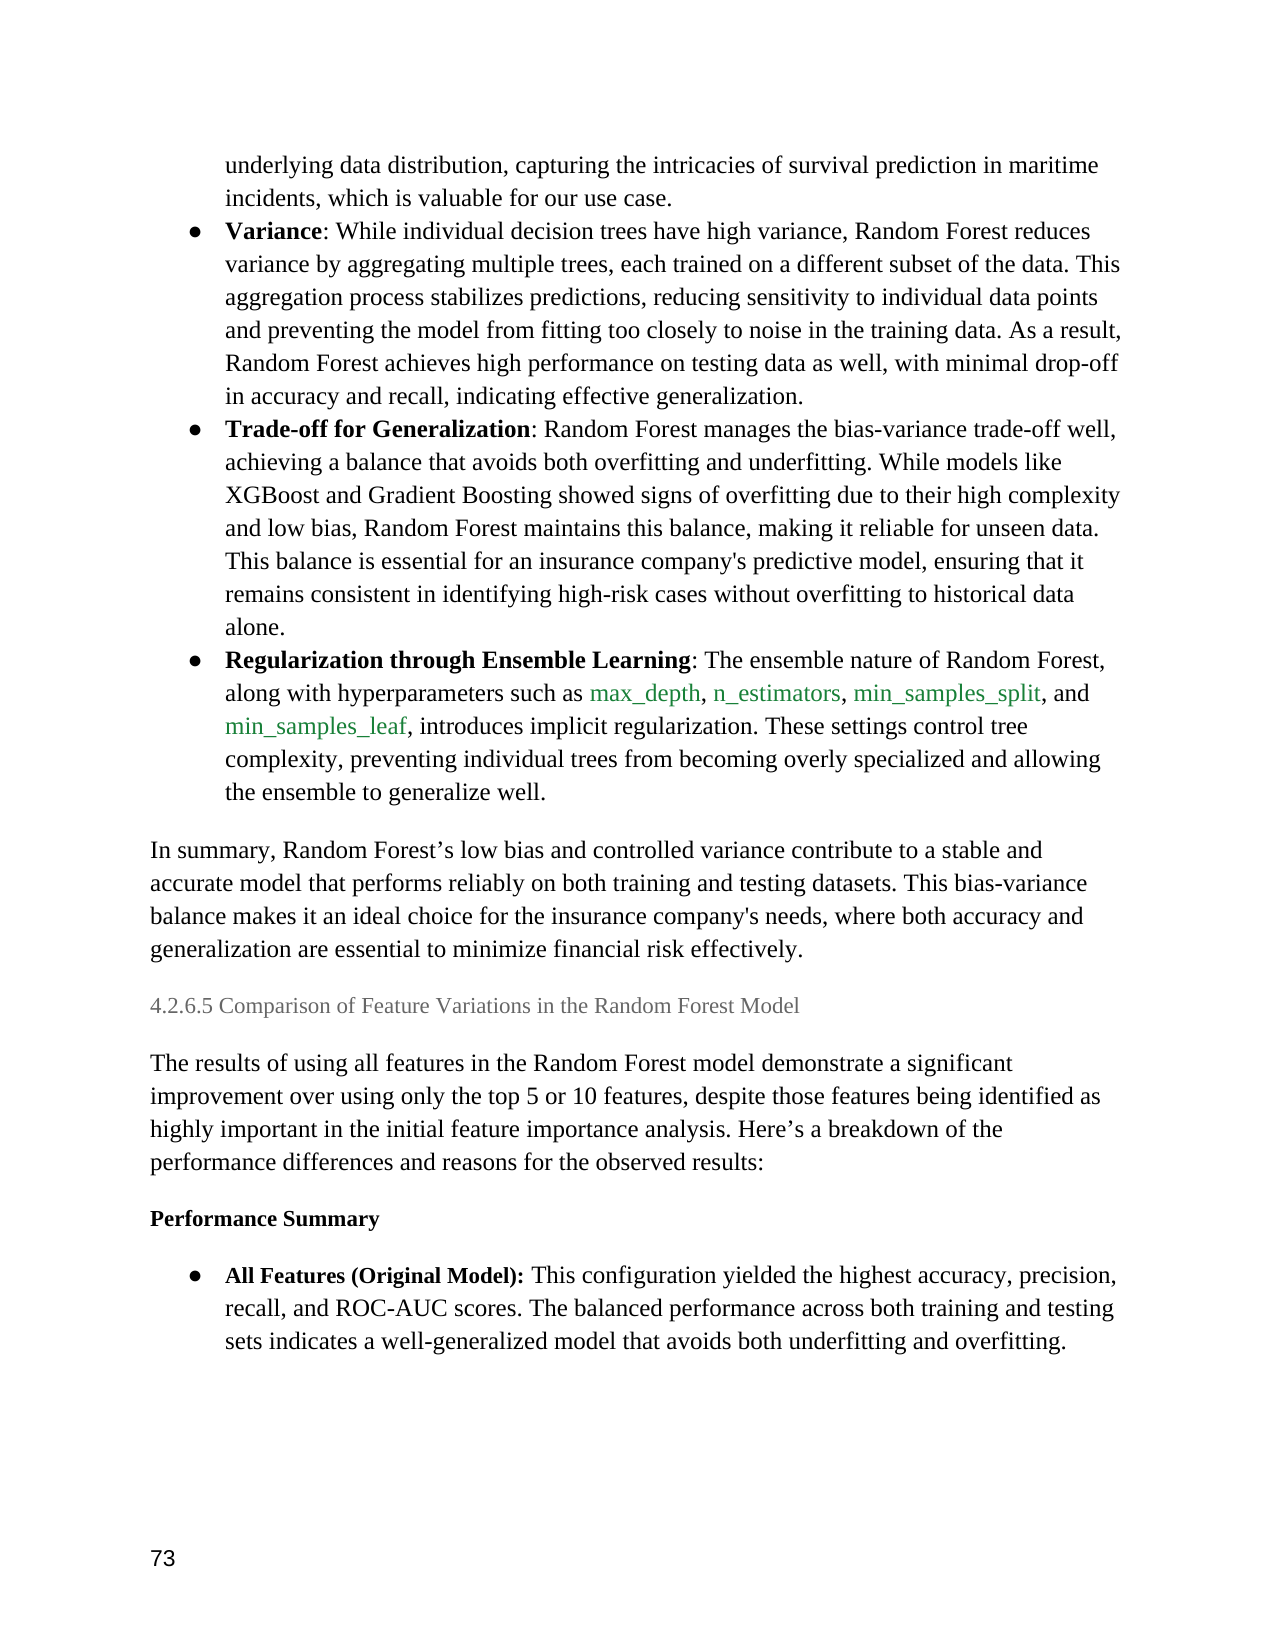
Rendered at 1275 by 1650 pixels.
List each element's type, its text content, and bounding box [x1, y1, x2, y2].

subtitle 4.2.6.5 Comparison of Feature Variations in the Random Forest Model [150, 992, 1125, 1019]
list Regularization through Ensemble Learning: The ensemble nature of Random Forest, along with hyperparameters such as max_depth, n_estimators, min_samples_split, and min_samples_leaf, introduces implicit regularization. These settings control tree complexity, preventing individual trees from becoming overly specialized and allowing the ensemble to generalize well. [187, 645, 1125, 806]
text In summary, Random Forest’s low bias and controlled variance contribute to a stable and accurate model that performs reliably on both training and testing datasets. This bias-variance balance makes it an ideal choice for the insurance company's needs, where both accuracy and generalization are essential to minimize financial risk effectively. [150, 835, 1125, 963]
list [187, 150, 1125, 212]
list Variance: While individual decision trees have high variance, Random Forest reduces variance by aggregating multiple trees, each trained on a different subset of the data. This aggregation process stabilizes predictions, reducing sensitivity to individual data points and preventing the model from fitting too closely to noise in the training data. As a result, Random Forest achieves high performance on testing data as well, with minimal drop-off in accuracy and recall, indicating effective generalization. [187, 216, 1125, 410]
text The results of using all features in the Random Forest model demonstrate a significant improvement over using only the top 5 or 10 features, despite those features being identified as highly important in the initial feature importance analysis. Here’s a breakdown of the performance differences and reasons for the observed results: [150, 1048, 1125, 1176]
list All Features (Original Model): This configuration yielded the highest accuracy, precision, recall, and ROC-AUC scores. The balanced performance across both training and testing sets indicates a well-generalized model that avoids both underfitting and overfitting. [187, 1260, 1125, 1355]
list Trade-off for Generalization: Random Forest manages the bias-variance trade-off well, achieving a balance that avoids both overfitting and underfitting. While models like XGBoost and Gradient Boosting showed signs of overfitting due to their high complexity and low bias, Random Forest maintains this balance, making it reliable for unseen data. This balance is essential for an insurance company's predictive model, ensuring that it remains consistent in identifying high-risk cases without overfitting to historical data alone. [187, 414, 1125, 641]
text Performance Summary [150, 1205, 1125, 1231]
